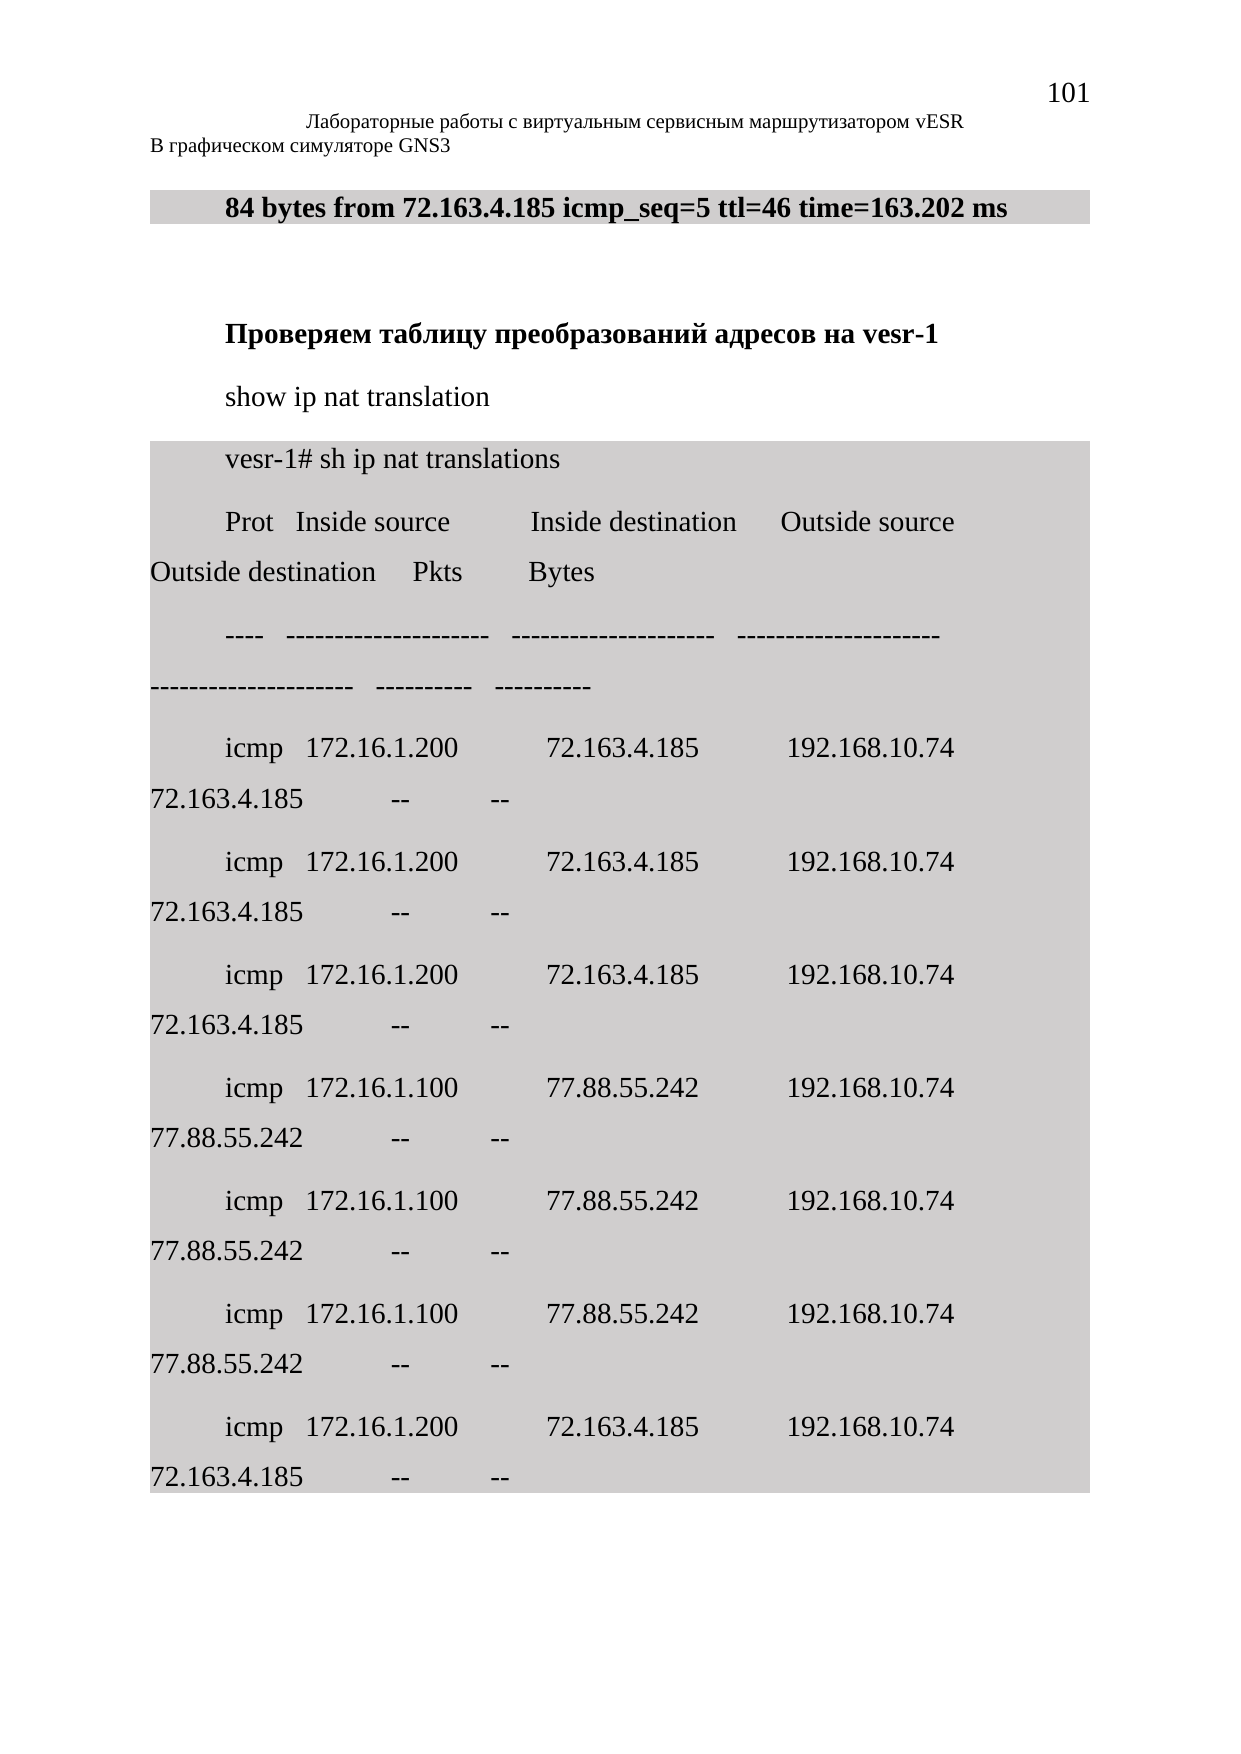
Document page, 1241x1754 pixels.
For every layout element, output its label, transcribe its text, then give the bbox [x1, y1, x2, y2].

text icmp 172.16.1.200 72.163.4.185 192.168.10.74 72.163.4.185 -- -- [150, 731, 1090, 814]
text icmp 172.16.1.200 72.163.4.185 192.168.10.74 72.163.4.185 -- -- [150, 957, 1090, 1041]
text ---- --------------------- --------------------- --------------------- --------------------- ---------- ---------- [150, 617, 1090, 701]
text show ip nat translation [150, 379, 1090, 412]
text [150, 1409, 1090, 1493]
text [150, 1296, 1090, 1380]
text 84 bytes from 72.163.4.185 icmp_seq=5 ttl=46 time=163.202 ms [150, 190, 1090, 224]
text icmp 172.16.1.100 77.88.55.242 192.168.10.74 77.88.55.242 -- -- [150, 1070, 1090, 1154]
text vesr-1# sh ip nat translations [150, 441, 1090, 475]
text Prot Inside source Inside destination Outside source Outside destination Pkts Bytes [150, 504, 1090, 588]
text icmp 172.16.1.200 72.163.4.185 192.168.10.74 72.163.4.185 -- -- [150, 844, 1090, 927]
text Проверяем таблицу преобразований адресов на vesr-1 [150, 316, 1090, 349]
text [150, 1183, 1090, 1267]
